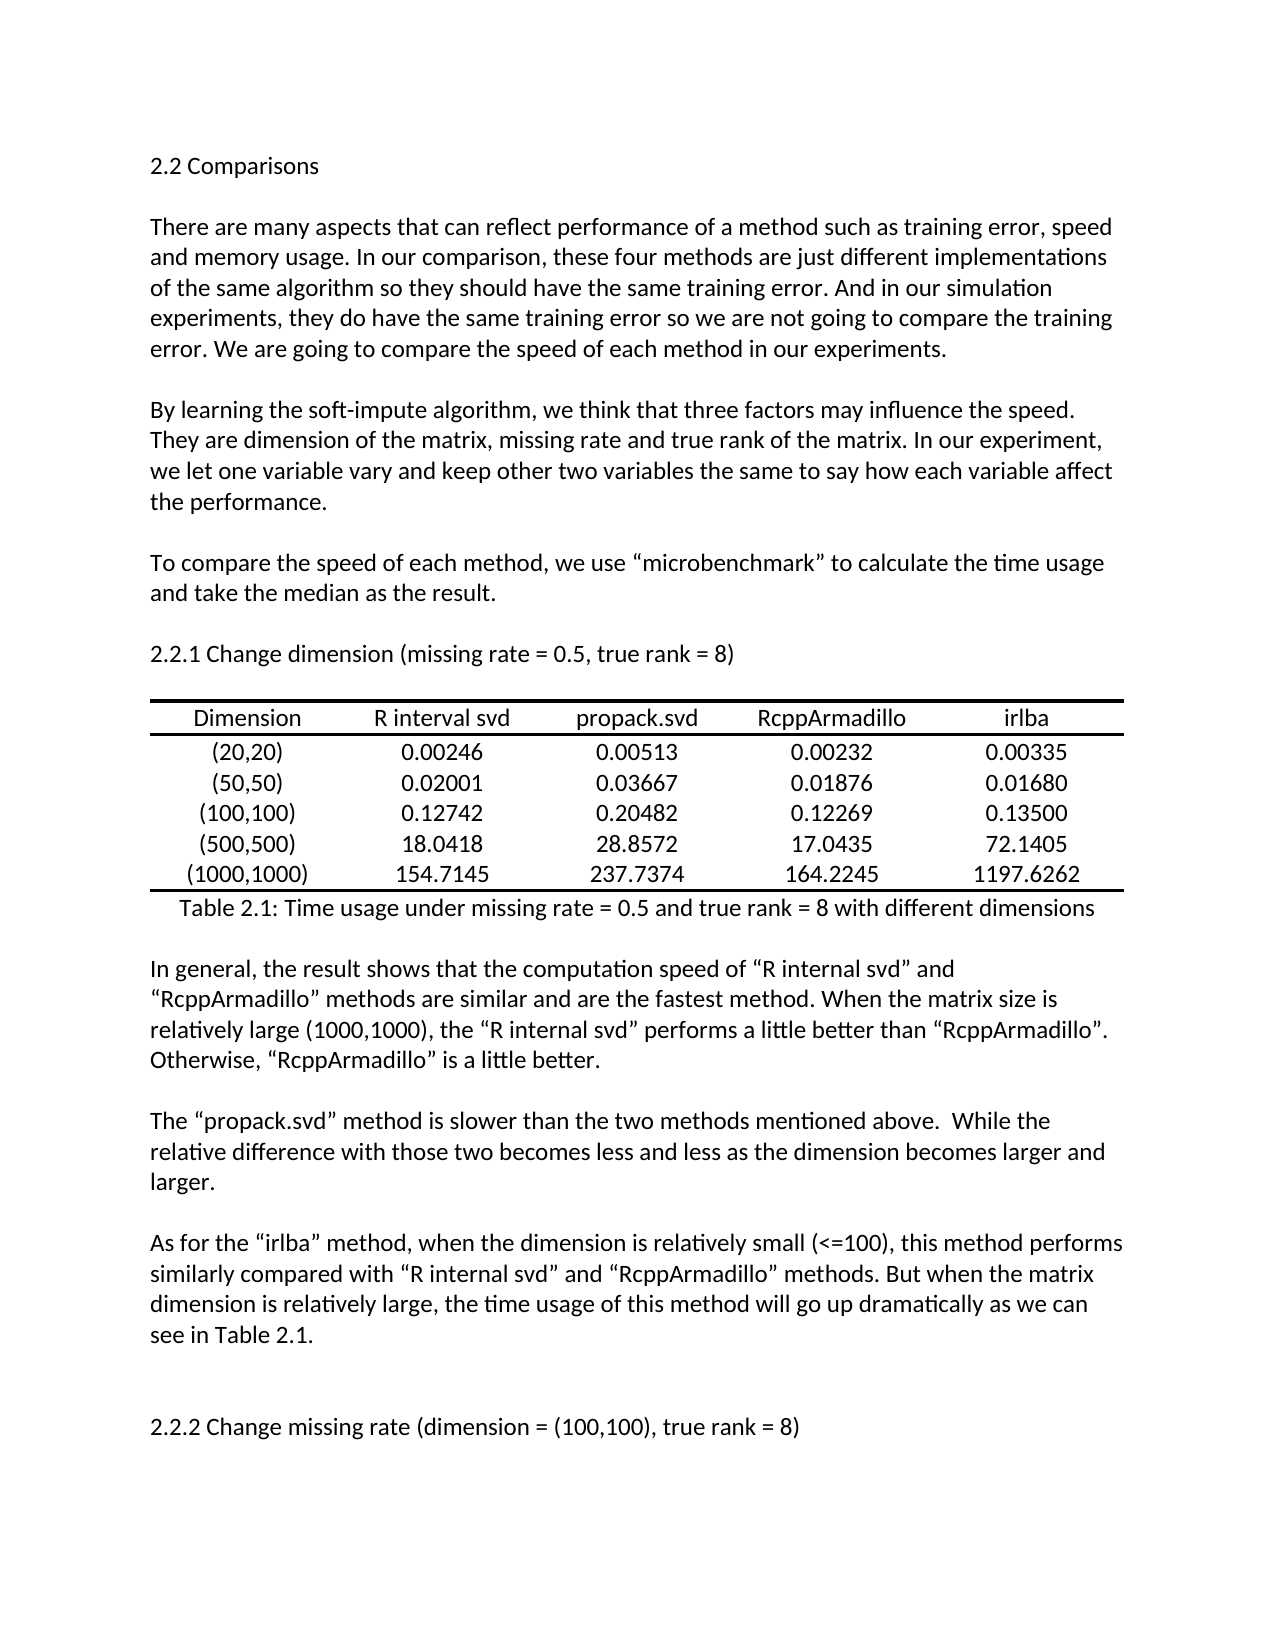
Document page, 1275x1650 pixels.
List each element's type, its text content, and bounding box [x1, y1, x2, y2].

table_cell 72.1405 [929, 828, 1124, 858]
text 2.2.2 Change missing rate (dimension = (100,100), true rank = 8) [150, 1411, 1125, 1441]
table_cell 1197.6262 [929, 858, 1124, 889]
table_cell 0.12269 [734, 797, 929, 828]
table_header R interval svd [345, 703, 539, 733]
text 2.2 Comparisons [150, 150, 1125, 181]
table_header propack.svd [540, 703, 734, 733]
table_cell (50,50) [150, 767, 345, 797]
table_cell 0.20482 [540, 797, 734, 828]
text By learning the soft-impute algorithm, we think that three factors may influence the speed. They are dimension of the matrix, missing rate and true rank of the matrix. In our experiment, we let one variable vary and keep other two variables the same to say how each variable affect the performance. [150, 394, 1125, 516]
table_cell 0.00232 [734, 736, 929, 767]
table_cell 28.8572 [540, 828, 734, 858]
text There are many aspects that can reflect performance of a method such as training error, speed and memory usage. In our comparison, these four methods are just different implementations of the same algorithm so they should have the same training error. And in our simulation experiments, they do have the same training error so we are not going to compare the training error. We are going to compare the speed of each method in our experiments. [150, 211, 1125, 364]
table_cell 237.7374 [540, 858, 734, 889]
table_cell 0.03667 [540, 767, 734, 797]
table_cell (20,20) [150, 736, 345, 767]
table_header RcppArmadillo [734, 703, 929, 733]
table_cell (500,500) [150, 828, 345, 858]
table_cell 0.00335 [929, 736, 1124, 767]
text 2.2.1 Change dimension (missing rate = 0.5, true rank = 8) [150, 638, 1125, 669]
table_cell 154.7145 [345, 858, 539, 889]
table_cell (1000,1000) [150, 858, 345, 889]
text Table 2.1: Time usage under missing rate = 0.5 and true rank = 8 with different dimensions [150, 892, 1125, 922]
table_cell 164.2245 [734, 858, 929, 889]
table_cell 0.12742 [345, 797, 539, 828]
text To compare the speed of each method, we use “microbenchmark” to calculate the time usage and take the median as the result. [150, 547, 1125, 608]
table_cell 18.0418 [345, 828, 539, 858]
text In general, the result shows that the computation speed of “R internal svd” and “RcppArmadillo” methods are similar and are the fastest method. When the matrix size is relatively large (1000,1000), the “R internal svd” performs a little better than “RcppArmadillo”. Otherwise, “RcppArmadillo” is a little better. [150, 953, 1125, 1075]
text As for the “irlba” method, when the dimension is relatively small (<=100), this method performs similarly compared with “R internal svd” and “RcppArmadillo” methods. But when the matrix dimension is relatively large, the time usage of this method will go up dramatically as we can see in Table 2.1. [150, 1228, 1125, 1350]
table_cell 0.13500 [929, 797, 1124, 828]
table_cell 0.00513 [540, 736, 734, 767]
text The “propack.svd” method is slower than the two methods mentioned above. While the relative difference with those two becomes less and less as the dimension becomes larger and larger. [150, 1106, 1125, 1197]
table_cell 17.0435 [734, 828, 929, 858]
table_cell (100,100) [150, 797, 345, 828]
table_header irlba [929, 703, 1124, 733]
table_cell 0.01680 [929, 767, 1124, 797]
table_cell 0.00246 [345, 736, 539, 767]
table_header Dimension [150, 703, 345, 733]
table_cell 0.01876 [734, 767, 929, 797]
table_cell 0.02001 [345, 767, 539, 797]
